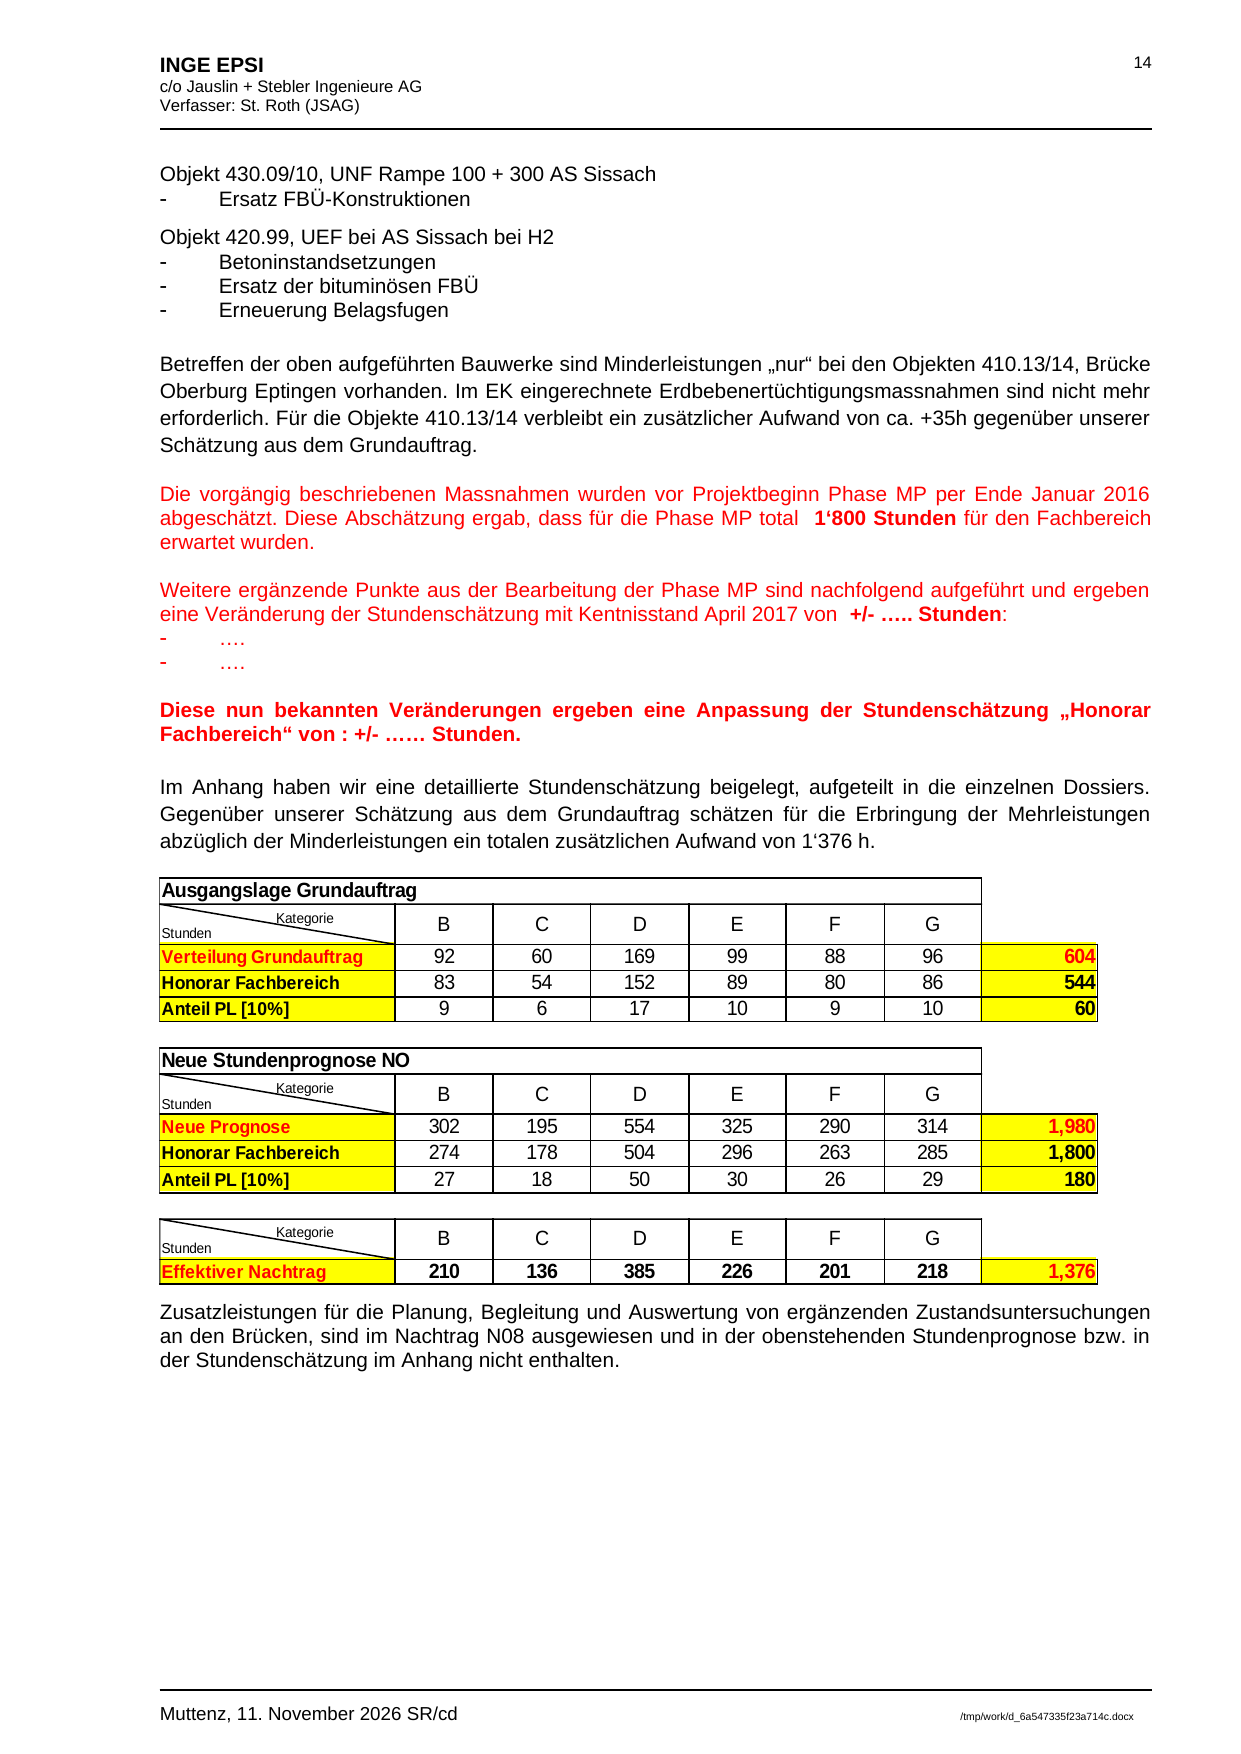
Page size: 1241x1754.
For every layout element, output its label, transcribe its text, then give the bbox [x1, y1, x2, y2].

text Objekt 420.99, UEF bei AS Sissach bei H2 [159, 223, 1152, 250]
list Erneuerung Belagsfugen [159, 298, 1152, 322]
list Ersatz der bituminösen FBÜ [159, 274, 1152, 298]
list …. [159, 649, 1152, 674]
list …. [159, 626, 1152, 649]
text Zusatzleistungen für die Planung, Begleitung und Auswertung von ergänzenden Zustandsuntersuchungen an den Brücken, sind im Nachtrag N08 ausgewiesen und in der obenstehenden Stundenprognose bzw. in der Stundenschätzung im Anhang nicht enthalten. [159, 1299, 1152, 1371]
text Im Anhang haben wir eine detaillierte Stundenschätzung beigelegt, aufgeteilt in die einzelnen Dossiers. Gegenüber unserer Schätzung aus dem Grundauftrag schätzen für die Erbringung der Mehrleistungen abzüglich der Minderleistungen ein totalen zusätzlichen Aufwand von 1‘376 h. [159, 773, 1152, 854]
text Betreffen der oben aufgeführten Bauwerke sind Minderleistungen „nur“ bei den Objekten 410.13/14, Brücke Oberburg Eptingen vorhanden. Im EK eingerechnete Erdbebenertüchtigungsmassnahmen sind nicht mehr erforderlich. Für die Objekte 410.13/14 verbleibt ein zusätzlicher Aufwand von ca. +35h gegenüber unserer Schätzung aus dem Grundauftrag. [159, 349, 1152, 458]
text Objekt 430.09/10, UNF Rampe 100 + 300 AS Sissach [159, 159, 1152, 187]
list Ersatz FBÜ-Konstruktionen [159, 187, 1152, 211]
text Die vorgängig beschriebenen Massnahmen wurden vor Projektbeginn Phase MP per Ende Januar 2016 abgeschätzt. Diese Abschätzung ergab, dass für die Phase MP total 1‘800 Stunden für den Fachbereich erwartet wurden. [159, 482, 1152, 554]
text Diese nun bekannten Veränderungen ergeben eine Anpassung der Stundenschätzung „Honorar Fachbereich“ von : +/- …… Stunden. [159, 698, 1152, 746]
text Weitere ergänzende Punkte aus der Bearbeitung der Phase MP sind nachfolgend aufgeführt und ergeben eine Veränderung der Stundenschätzung mit Kentnisstand April 2017 von +/- ….. Stunden: [159, 578, 1152, 626]
list Betoninstandsetzungen [159, 250, 1152, 274]
